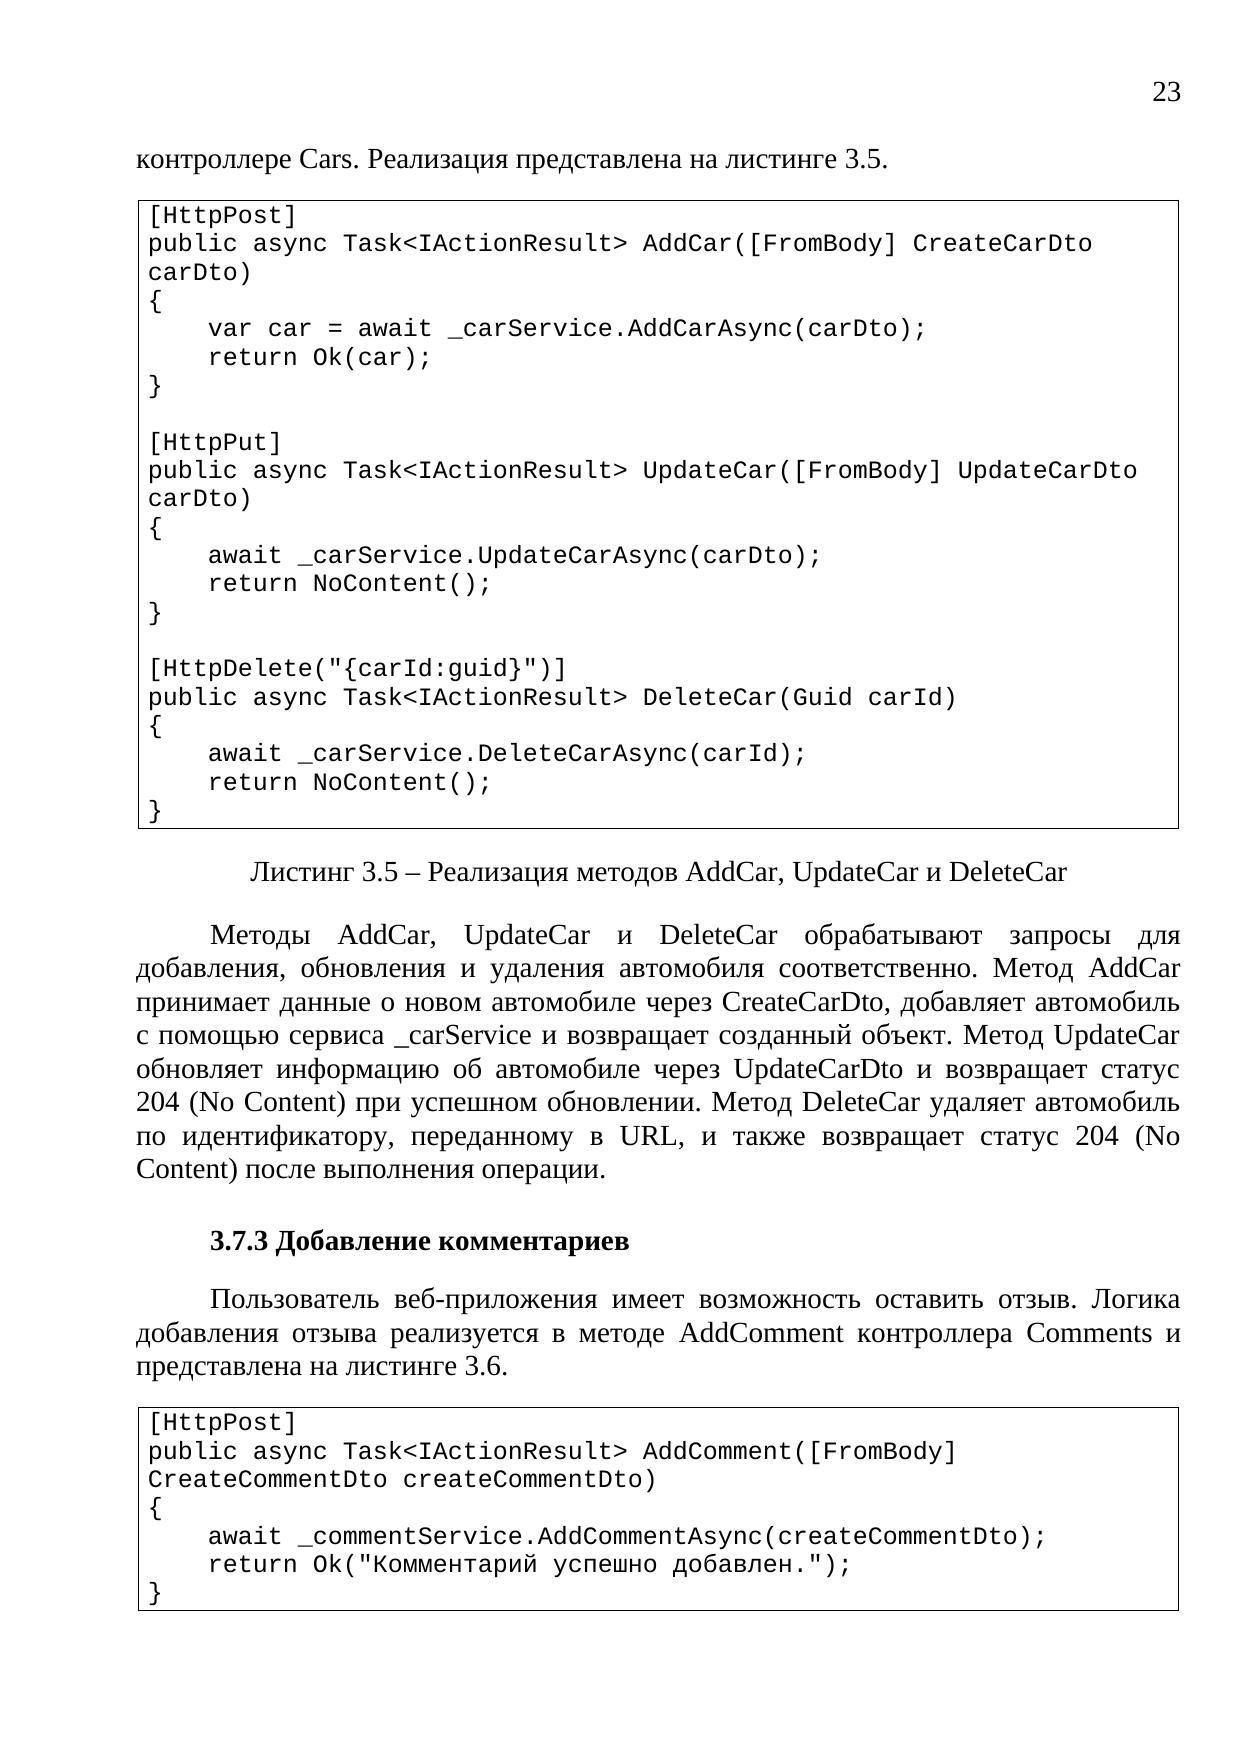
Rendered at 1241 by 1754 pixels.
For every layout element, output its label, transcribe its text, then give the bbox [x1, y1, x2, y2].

text await _carService.DeleteCarAsync(carId); [139, 738, 1178, 766]
text public async Task<IActionResult> AddComment([FromBody] CreateCommentDto createCommentDto) [139, 1435, 1178, 1492]
text [HttpPut] [139, 426, 1178, 454]
text await _carService.UpdateCarAsync(carDto); [139, 539, 1178, 568]
text } [139, 794, 1178, 828]
text } [139, 1577, 1178, 1610]
text public async Task<IActionResult> UpdateCar([FromBody] UpdateCarDto carDto) [139, 454, 1178, 511]
text return NoContent(); [139, 568, 1178, 596]
text { [139, 709, 1178, 738]
text { [139, 1492, 1178, 1520]
text { [139, 511, 1178, 539]
text [HttpDelete("{carId:guid}")] [139, 653, 1178, 681]
text public async Task<IActionResult> AddCar([FromBody] CreateCarDto carDto) [139, 228, 1178, 284]
text return Ok(car); [139, 341, 1178, 369]
text { [139, 284, 1178, 313]
text Листинг 3.5 – Реализация методов AddCar, UpdateCar и DeleteCar [136, 854, 1181, 888]
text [136, 141, 1181, 174]
text return NoContent(); [139, 766, 1178, 794]
text await _commentService.AddCommentAsync(createCommentDto); [139, 1520, 1178, 1548]
text Методы AddCar, UpdateCar и DeleteCar обрабатывают запросы для добавления, обновления и удаления автомобиля соответственно. Метод AddCar принимает данные о новом автомобиле через CreateCarDto, добавляет автомобиль с помощью сервиса _carService и возвращает созданный объект. Метод UpdateCar обновляет информацию об автомобиле через UpdateCarDto и возвращает статус 204 (No Content) при успешном обновлении. Метод DeleteCar удаляет автомобиль по идентификатору, переданному в URL, и также возвращает статус 204 (No Content) после выполнения операции. [136, 917, 1181, 1185]
text var car = await _carService.AddCarAsync(carDto); [139, 313, 1178, 341]
text [HttpPost] [139, 201, 1178, 228]
text Пользователь веб-приложения имеет возможность оставить отзыв. Логика добавления отзыва реализуется в методе AddComment контроллера Comments и представлена на листинге 3.6. [136, 1281, 1181, 1382]
subtitle Добавление комментариев [136, 1223, 1181, 1256]
text } [139, 369, 1178, 401]
text [HttpPost] [139, 1408, 1178, 1435]
text public async Task<IActionResult> DeleteCar(Guid carId) [139, 681, 1178, 709]
text return Ok("Комментарий успешно добавлен."); [139, 1548, 1178, 1577]
text } [139, 596, 1178, 628]
